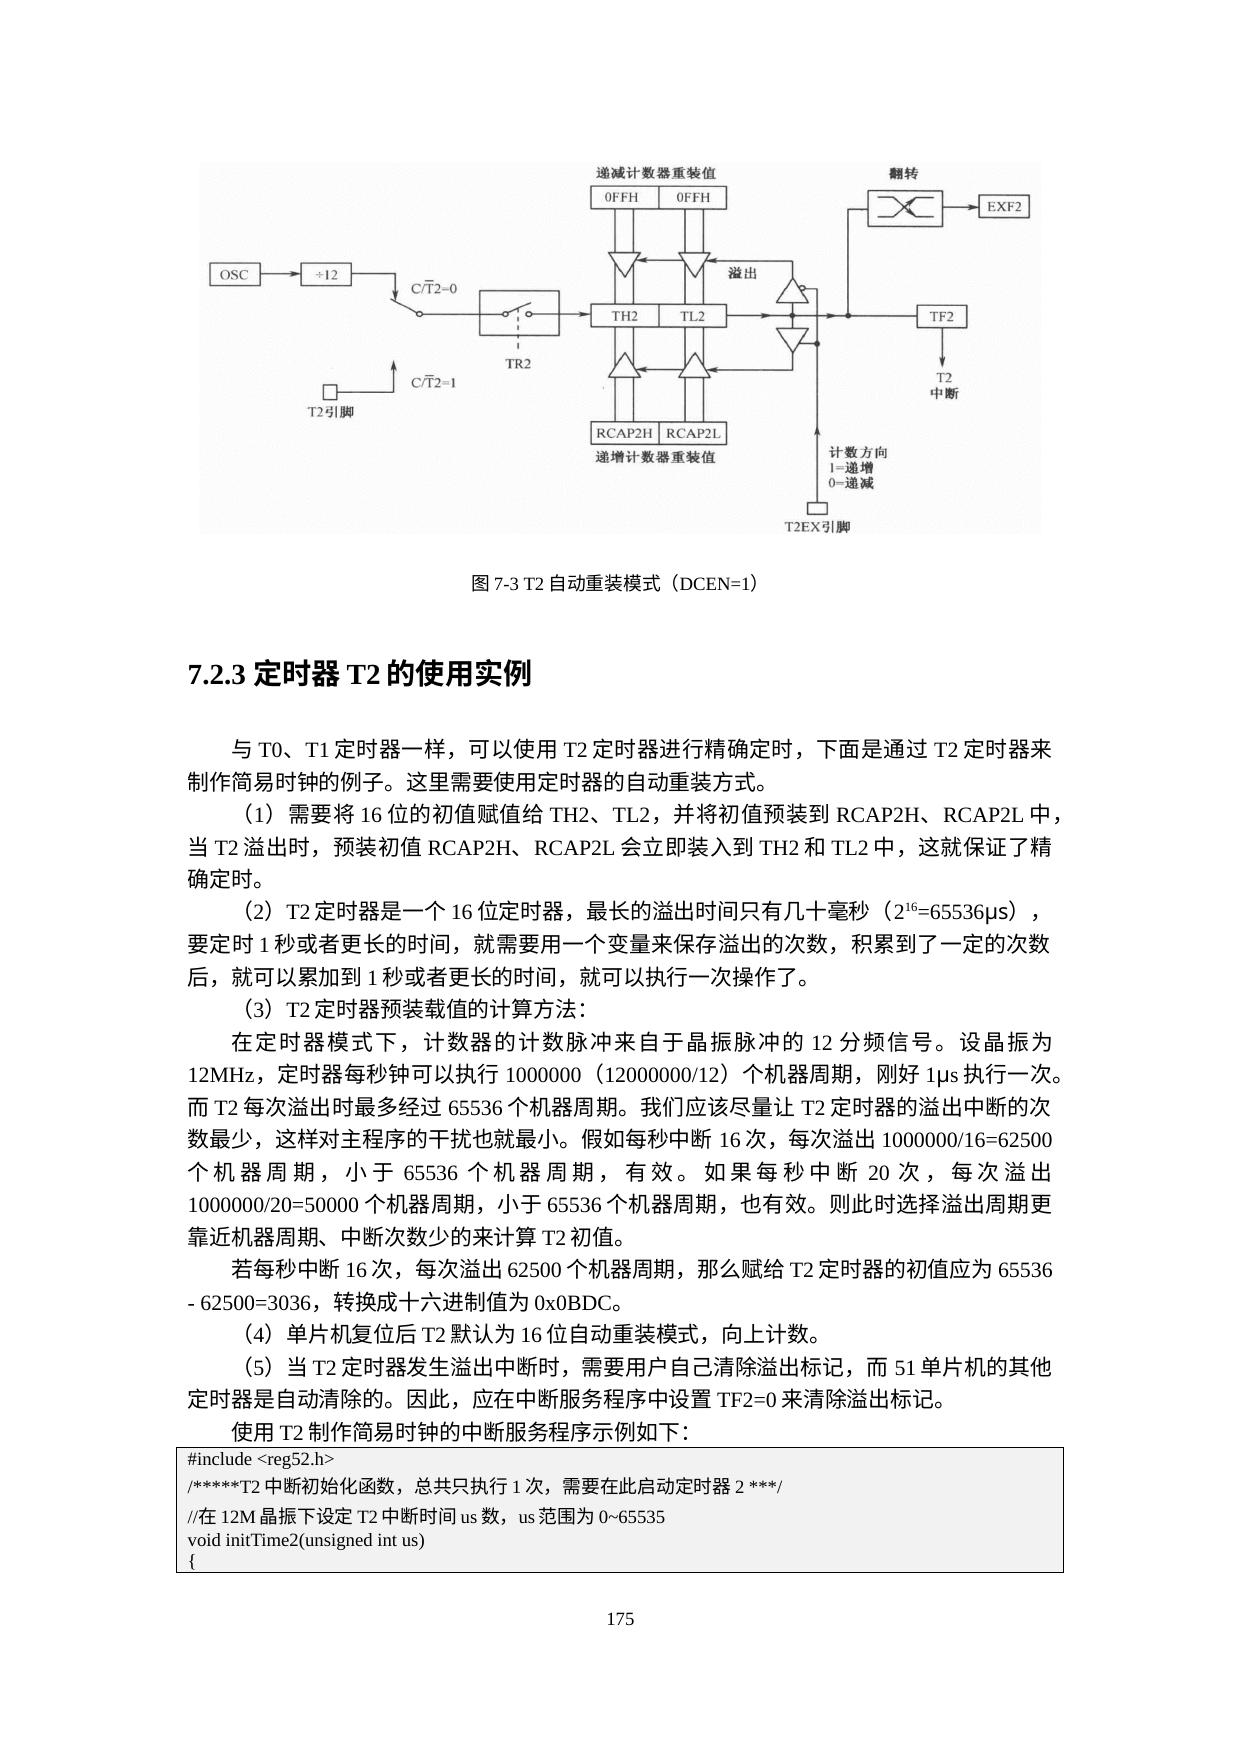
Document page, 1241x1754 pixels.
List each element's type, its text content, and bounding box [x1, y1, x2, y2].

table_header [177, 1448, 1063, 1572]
text 在定时器模式下，计数器的计数脉冲来自于晶振脉冲的12分频信号。设晶振为12MHz，定时器每秒钟可以执行1000000（12000000/12）个机器周期，刚好1μs执行一次。而T2每次溢出时最多经过65536个机器周期。我们应该尽量让T2定时器的溢出中断的次数最少，这样对主程序的干扰也就最小。假如每秒中断16次，每次溢出1000000/16=62500个机器周期，小于65536个机器周期，有效。如果每秒中断20次，每次溢出1000000/20=50000个机器周期，小于65536个机器周期，也有效。则此时选择溢出周期更靠近机器周期、中断次数少的来计算T2初值。 [187, 1024, 1053, 1252]
subtitle 7.2.3 定时器T2的使用实例 [187, 639, 1053, 704]
text （3）T2定时器预装载值的计算方法： [187, 992, 1053, 1024]
text 图7-3 T2自动重装模式（DCEN=1） [187, 566, 1053, 599]
text 使用T2制作简易时钟的中断服务程序示例如下： [187, 1414, 1053, 1447]
text （4）单片机复位后T2默认为16位自动重装模式，向上计数。 [187, 1317, 1053, 1349]
text 若每秒中断16次，每次溢出62500个机器周期，那么赋给T2定时器的初值应为65536 - 62500=3036，转换成十六进制值为0x0BDC。 [187, 1252, 1053, 1317]
picture [198, 162, 1042, 534]
text （2）T2定时器是一个16位定时器，最长的溢出时间只有几十毫秒（216=65536μs），要定时1秒或者更长的时间，就需要用一个变量来保存溢出的次数，积累到了一定的次数后，就可以累加到1秒或者更长的时间，就可以执行一次操作了。 [187, 894, 1053, 992]
text （1）需要将16位的初值赋值给TH2、TL2，并将初值预装到RCAP2H、RCAP2L中，当T2溢出时，预装初值RCAP2H、RCAP2L会立即装入到TH2和TL2中，这就保证了精确定时。 [187, 797, 1053, 894]
text 与T0、T1定时器一样，可以使用T2定时器进行精确定时，下面是通过T2定时器来制作简易时钟的例子。这里需要使用定时器的自动重装方式。 [187, 732, 1053, 797]
text （5）当T2定时器发生溢出中断时，需要用户自己清除溢出标记，而51单片机的其他定时器是自动清除的。因此，应在中断服务程序中设置TF2=0来清除溢出标记。 [187, 1349, 1053, 1414]
